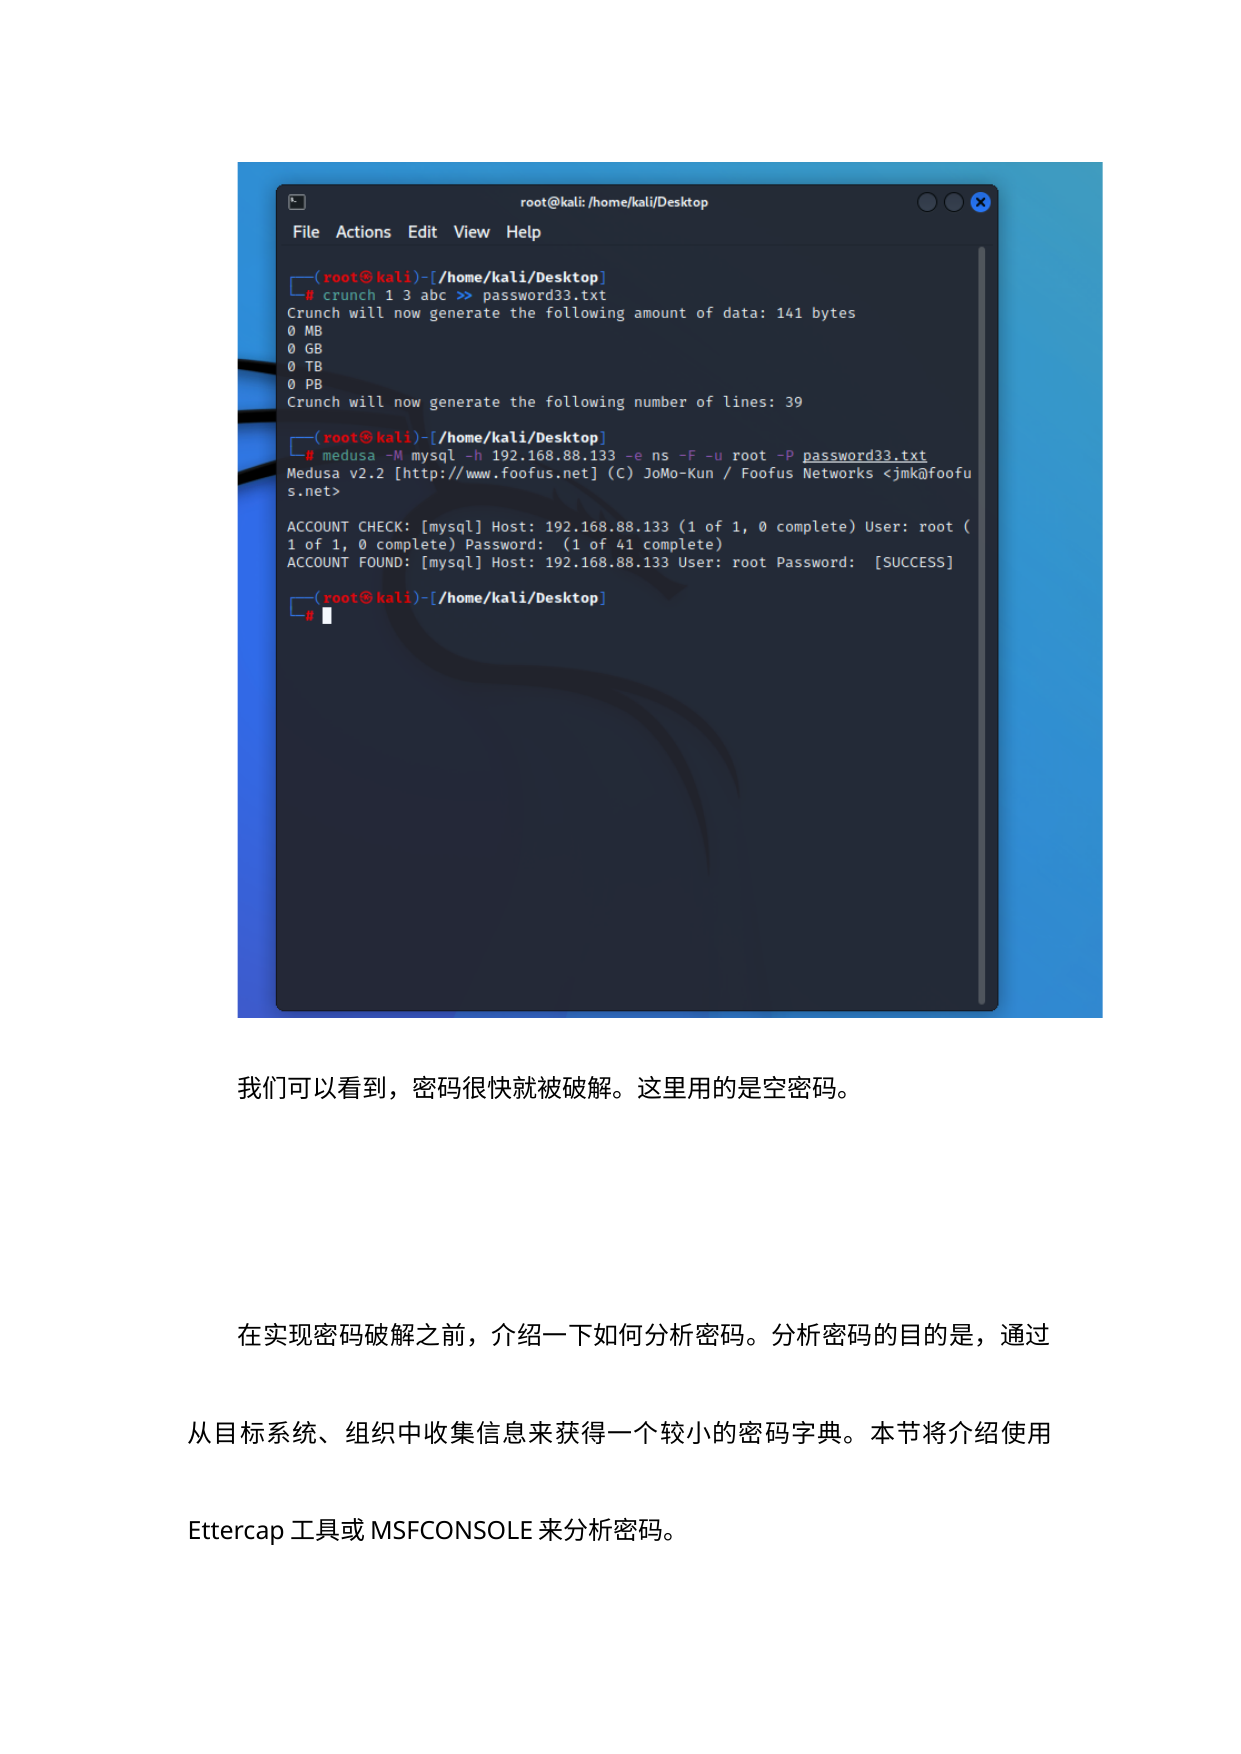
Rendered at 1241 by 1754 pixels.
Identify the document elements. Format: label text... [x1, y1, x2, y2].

text 我们可以看到，密码很快就被破解。这里用的是空密码。 [187, 1054, 1053, 1119]
text 在实现密码破解之前，介绍一下如何分析密码。分析密码的目的是，通过从目标系统、组织中收集信息来获得一个较小的密码字典。本节将介绍使用Ettercap工具或MSFCONSOLE来分析密码。 [187, 1301, 1053, 1561]
picture [237, 162, 1103, 1018]
